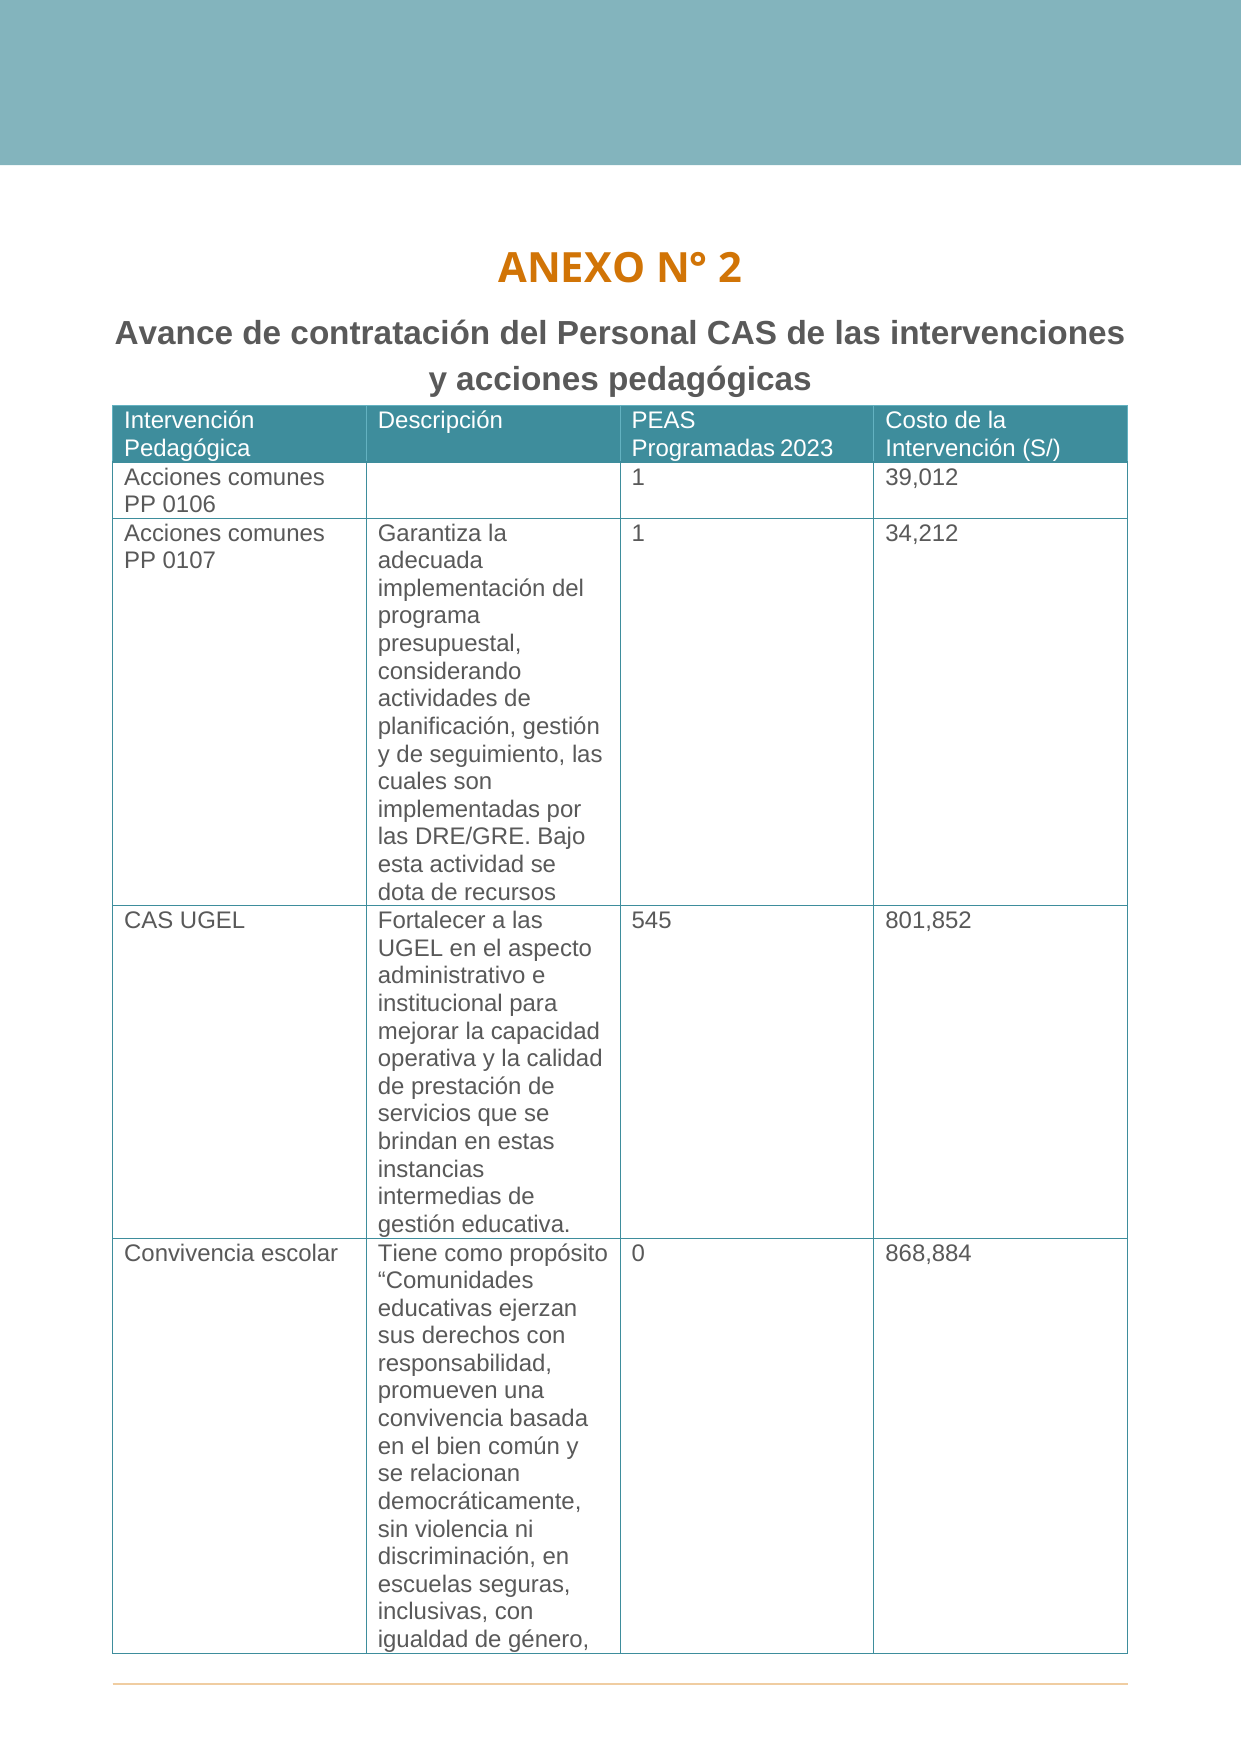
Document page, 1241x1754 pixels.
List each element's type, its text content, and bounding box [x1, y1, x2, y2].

subtitle ANEXO N° 2 [112, 237, 1128, 294]
table_cell CAS UGEL [113, 906, 366, 1237]
table_cell 545 [621, 906, 873, 1237]
table_cell Acciones comunes PP 0106 [113, 463, 366, 518]
table_header Costo de la Intervención (S/) [874, 406, 1127, 461]
table_cell Acciones comunes PP 0107 [113, 519, 366, 905]
table_cell 34,212 [874, 519, 1127, 905]
table_cell 1 [621, 463, 873, 518]
table_header PEAS Programadas 2023 [621, 406, 873, 461]
table_header Descripción [367, 406, 620, 461]
table_cell [367, 463, 620, 518]
table_cell 39,012 [874, 463, 1127, 518]
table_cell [367, 1239, 620, 1652]
table_cell 0 [621, 1239, 873, 1652]
table_cell 1 [621, 519, 873, 905]
text Avance de contratación del Personal CAS de las intervenciones y acciones pedagógicas [112, 313, 1128, 397]
table_cell Fortalecer a las UGEL en el aspecto administrativo e institucional para mejorar la capacidad operativa y la calidad de prestación de servicios que se brindan en estas instancias intermedias de gestión educativa. [367, 906, 620, 1237]
table_cell Garantiza la adecuada implementación del programa presupuestal, considerando actividades de planificación, gestión y de seguimiento, las cuales son implementadas por las DRE/GRE. Bajo esta actividad se dota de recursos [367, 519, 620, 905]
table_cell 801,852 [874, 906, 1127, 1237]
table_cell 868,884 [874, 1239, 1127, 1652]
table_header Intervención Pedagógica [113, 406, 366, 461]
table_cell Convivencia escolar [113, 1239, 366, 1652]
